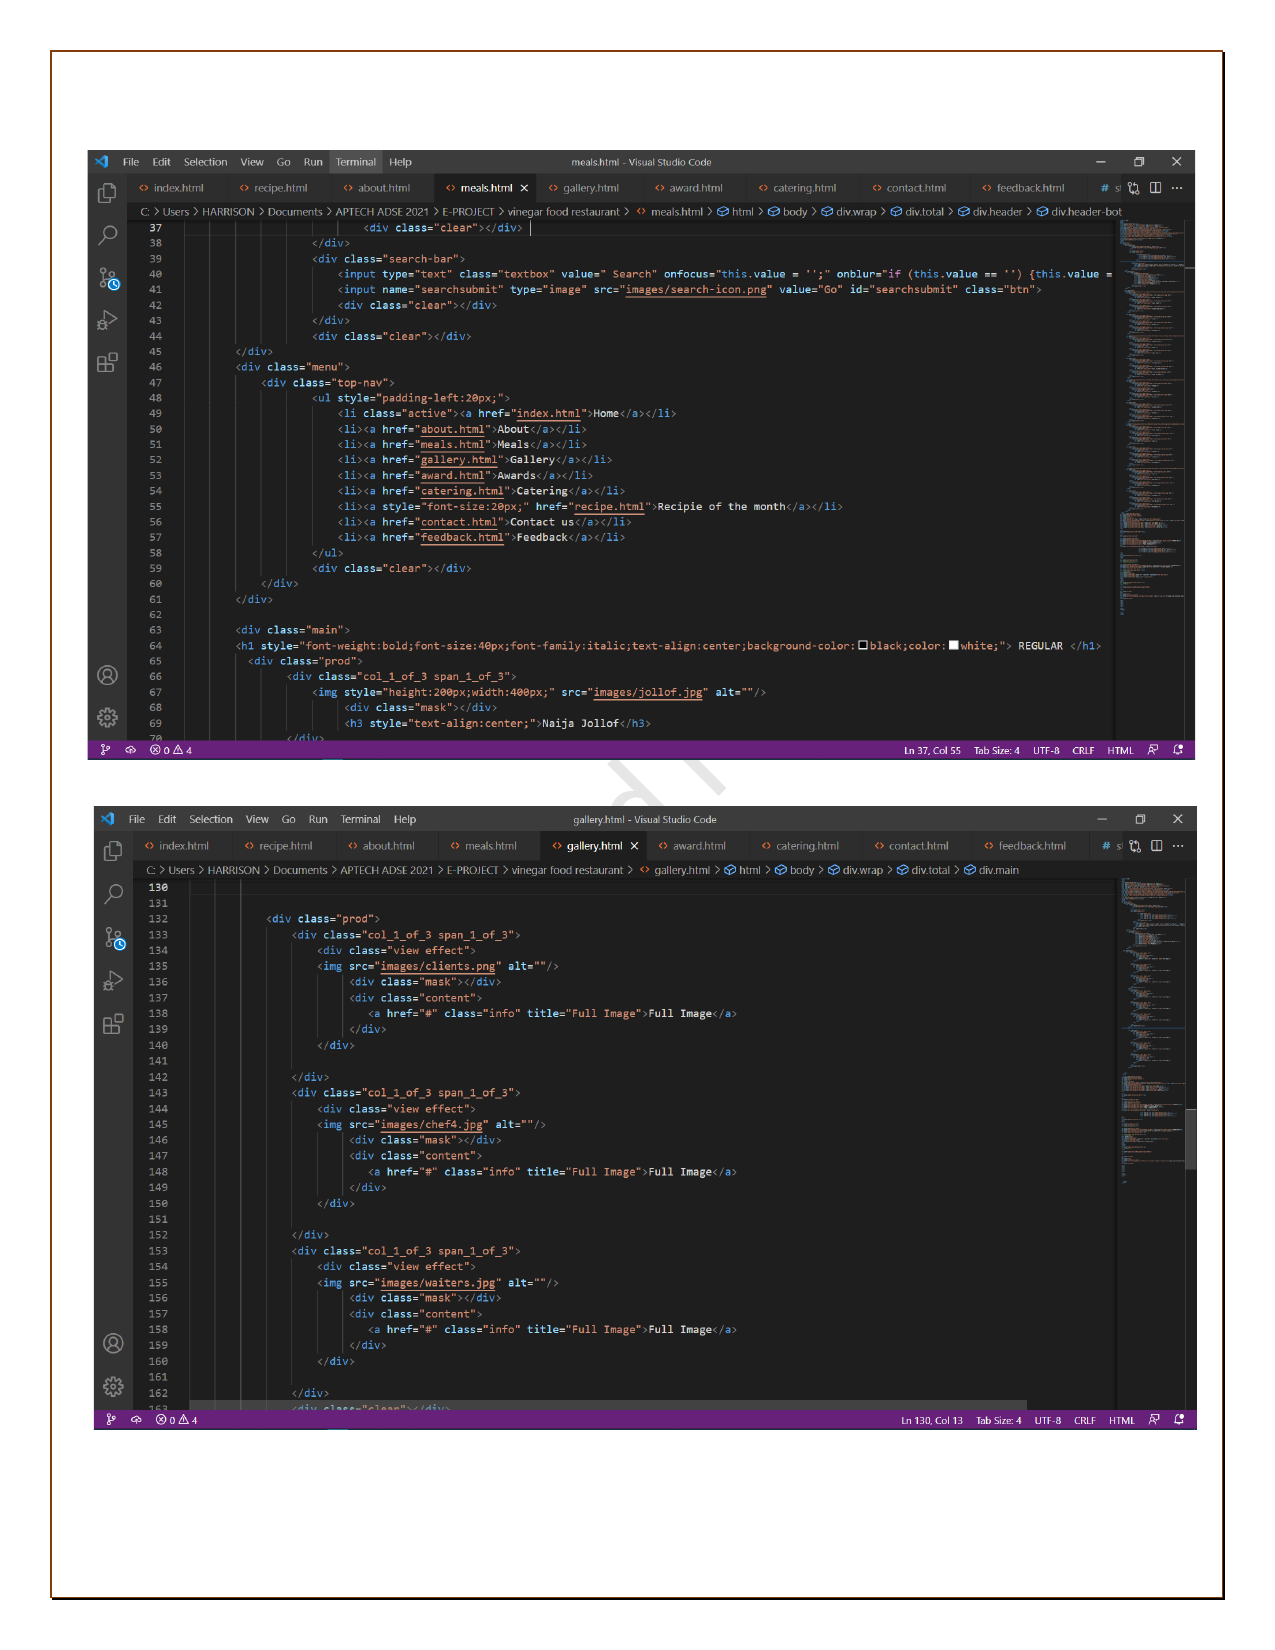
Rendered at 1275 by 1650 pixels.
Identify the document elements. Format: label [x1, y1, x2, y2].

picture [87, 150, 1196, 760]
picture [93, 806, 1197, 1430]
